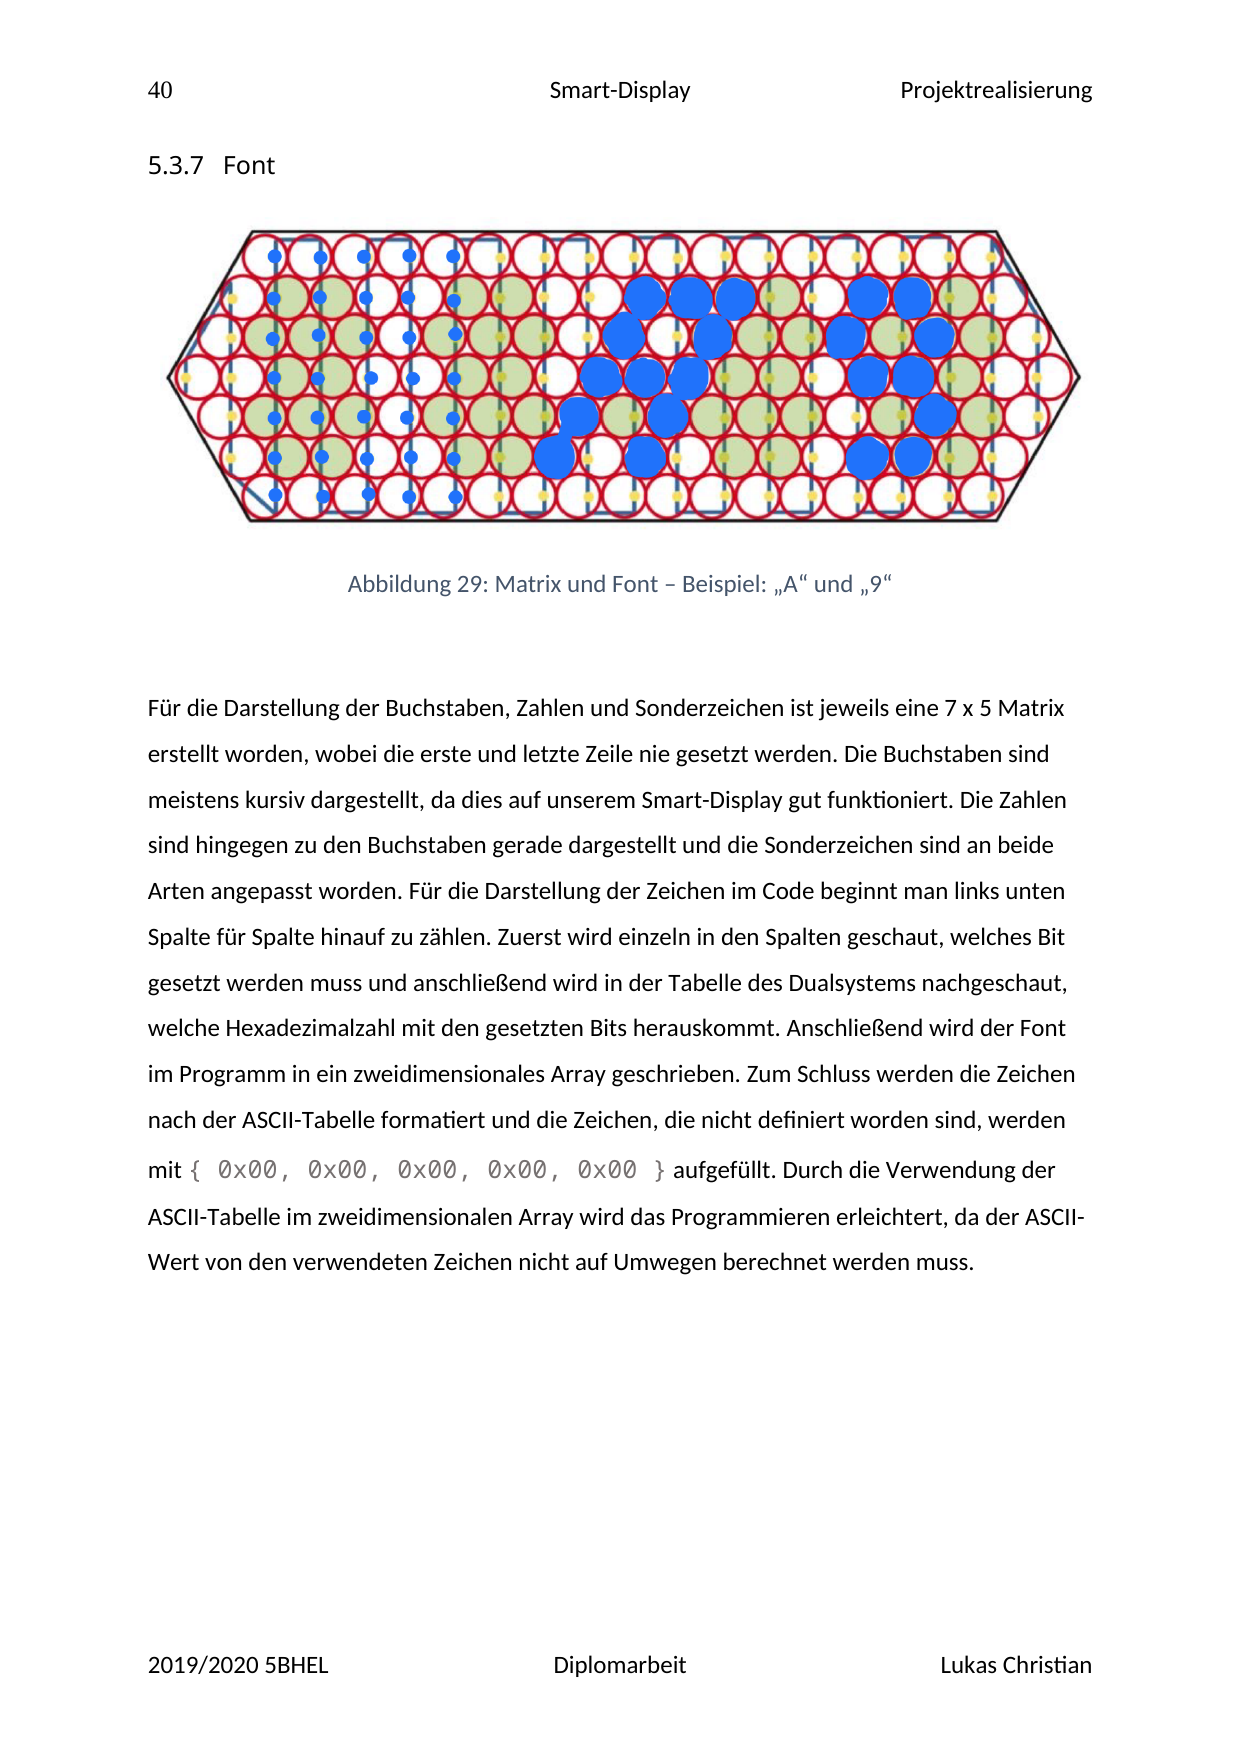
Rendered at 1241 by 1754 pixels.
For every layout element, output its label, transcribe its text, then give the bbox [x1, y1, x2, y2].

text Abbildung 29: Matrix und Font – Beispiel: „A“ und „9“ [148, 568, 1093, 598]
text Für die Darstellung der Buchstaben, Zahlen und Sonderzeichen ist jeweils eine 7 x 5 Matrix erstellt worden, wobei die erste und letzte Zeile nie gesetzt werden. Die Buchstaben sind meistens kursiv dargestellt, da dies auf unserem Smart-Display gut funktioniert. Die Zahlen sind hingegen zu den Buchstaben gerade dargestellt und die Sonderzeichen sind an beide Arten angepasst worden. Für die Darstellung der Zeichen im Code beginnt man links unten Spalte für Spalte hinauf zu zählen. Zuerst wird einzeln in den Spalten geschaut, welches Bit gesetzt werden muss und anschließend wird in der Tabelle des Dualsystems nachgeschaut, welche Hexadezimalzahl mit den gesetzten Bits herauskommt. Anschließend wird der Font im Programm in ein zweidimensionales Array geschrieben. Zum Schluss werden die Zeichen nach der ASCII-Tabelle formatiert und die Zeichen, die nicht definiert worden sind, werden mit { 0x00, 0x00, 0x00, 0x00, 0x00 } aufgefüllt. Durch die Verwendung der ASCII-Tabelle im zweidimensionalen Array wird das Programmieren erleichtert, da der ASCII-Wert von den verwendeten Zeichen nicht auf Umwegen berechnet werden muss. [148, 692, 1093, 1277]
subtitle Font [148, 148, 1093, 182]
picture [147, 211, 1093, 541]
